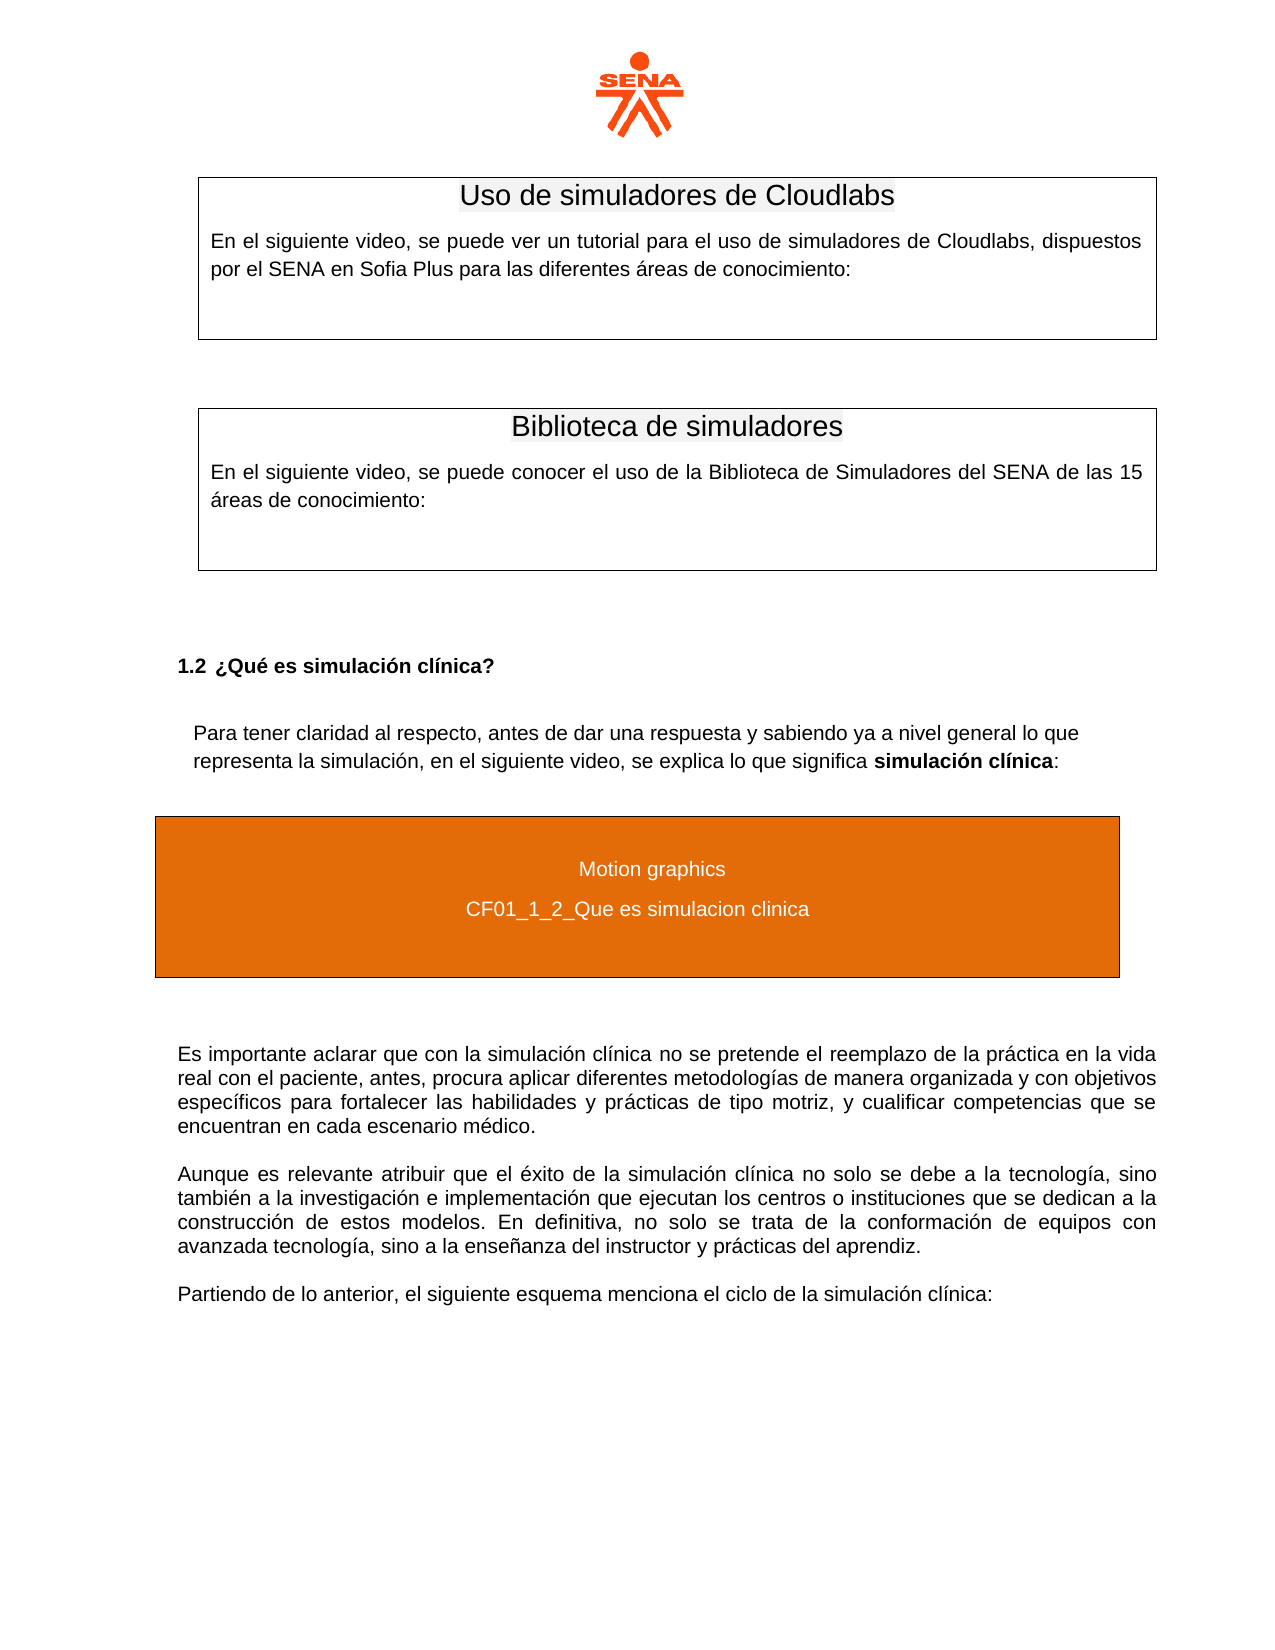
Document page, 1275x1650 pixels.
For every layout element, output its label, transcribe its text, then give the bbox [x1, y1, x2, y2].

list ¿Qué es simulación clínica? [177, 654, 1157, 678]
table_header Motion graphics CF01_1_2_Que es simulacion clinica [156, 817, 1119, 977]
text Aunque es relevante atribuir que el éxito de la simulación clínica no solo se debe a la tecnología, sino también a la investigación e implementación que ejecutan los centros o instituciones que se dedican a la construcción de estos modelos. En definitiva, no solo se trata de la conformación de equipos con avanzada tecnología, sino a la enseñanza del instructor y prácticas del aprendiz. [177, 1162, 1157, 1258]
text Para tener claridad al respecto, antes de dar una respuesta y sabiendo ya a nivel general lo que representa la simulación, en el siguiente video, se explica lo que significa simulación clínica: [193, 721, 1157, 773]
text Partiendo de lo anterior, el siguiente esquema menciona el ciclo de la simulación clínica: [177, 1282, 1157, 1306]
picture [585, 48, 690, 142]
table_header Biblioteca de simuladores En el siguiente video, se puede conocer el uso de la Biblioteca de Simuladores del SENA de las 15 áreas de conocimiento: [199, 409, 1156, 570]
text Es importante aclarar que con la simulación clínica no se pretende el reemplazo de la práctica en la vida real con el paciente, antes, procura aplicar diferentes metodologías de manera organizada y con objetivos específicos para fortalecer las habilidades y prácticas de tipo motriz, y cualificar competencias que se encuentran en cada escenario médico. [177, 1042, 1157, 1138]
table_header Uso de simuladores de Cloudlabs En el siguiente video, se puede ver un tutorial para el uso de simuladores de Cloudlabs, dispuestos por el SENA en Sofia Plus para las diferentes áreas de conocimiento: [199, 178, 1156, 339]
